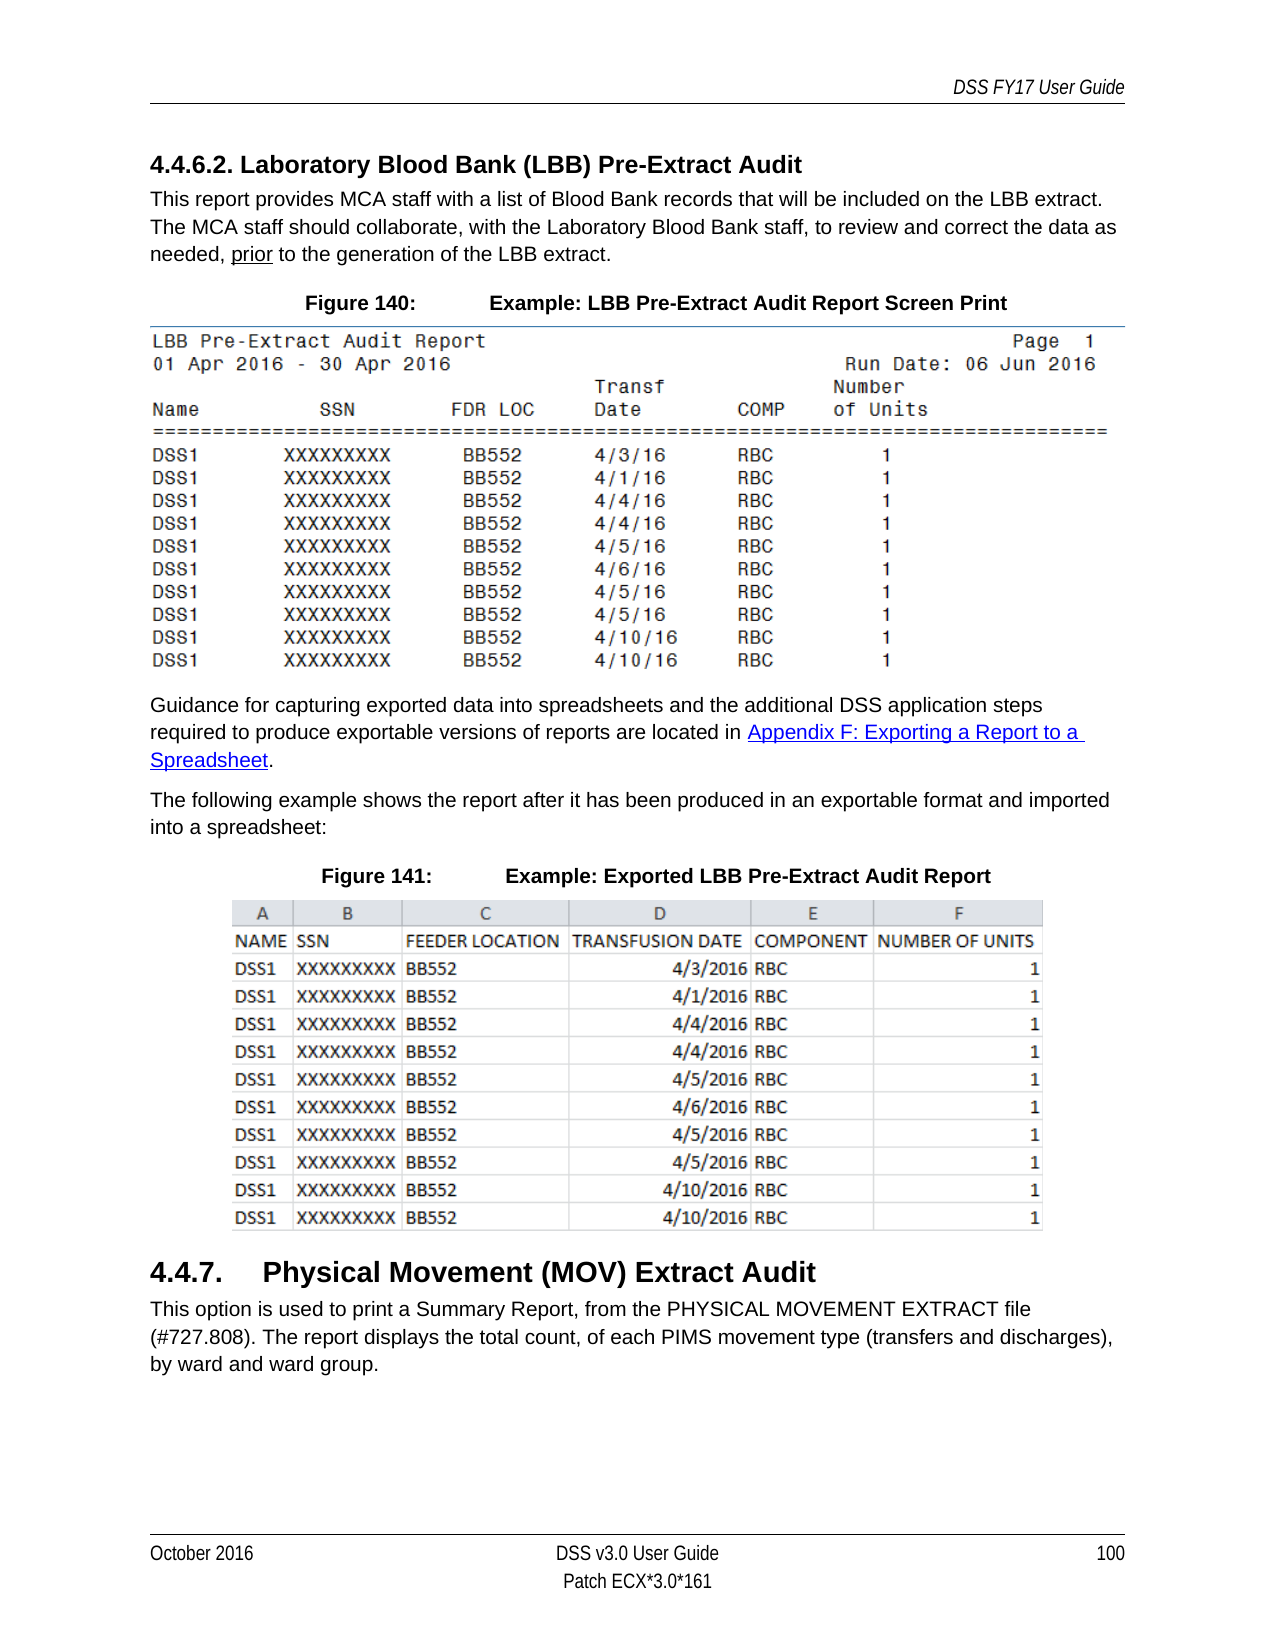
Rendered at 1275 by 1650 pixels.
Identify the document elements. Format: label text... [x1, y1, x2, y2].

text Example: Exported LBB Pre-Extract Audit Report [187, 863, 1125, 887]
text This report provides MCA staff with a list of Blood Bank records that will be included on the LBB extract. The MCA staff should collaborate, with the Laboratory Blood Bank staff, to review and correct the data as needed, prior to the generation of the LBB extract. [150, 187, 1125, 266]
text The following example shows the report after it has been produced in an exportable format and imported into a spreadsheet: [150, 788, 1125, 839]
text This option is used to print a Summary Report, from the PHYSICAL MOVEMENT EXTRACT file (#727.808). The report displays the total count, of each PIMS movement type (transfers and discharges), by ward and ward group. [150, 1297, 1125, 1376]
subtitle Physical Movement (MOV) Extract Audit [150, 1255, 1125, 1289]
picture [150, 326, 1125, 681]
picture [232, 900, 1043, 1231]
text Example: LBB Pre-Extract Audit Report Screen Print [187, 290, 1125, 314]
subtitle Laboratory Blood Bank (LBB) Pre-Extract Audit [150, 150, 1125, 179]
text Guidance for capturing exported data into spreadsheets and the additional DSS application steps required to produce exportable versions of reports are located in Appendix F: Exporting a Report to a Spreadsheet. [150, 693, 1125, 772]
